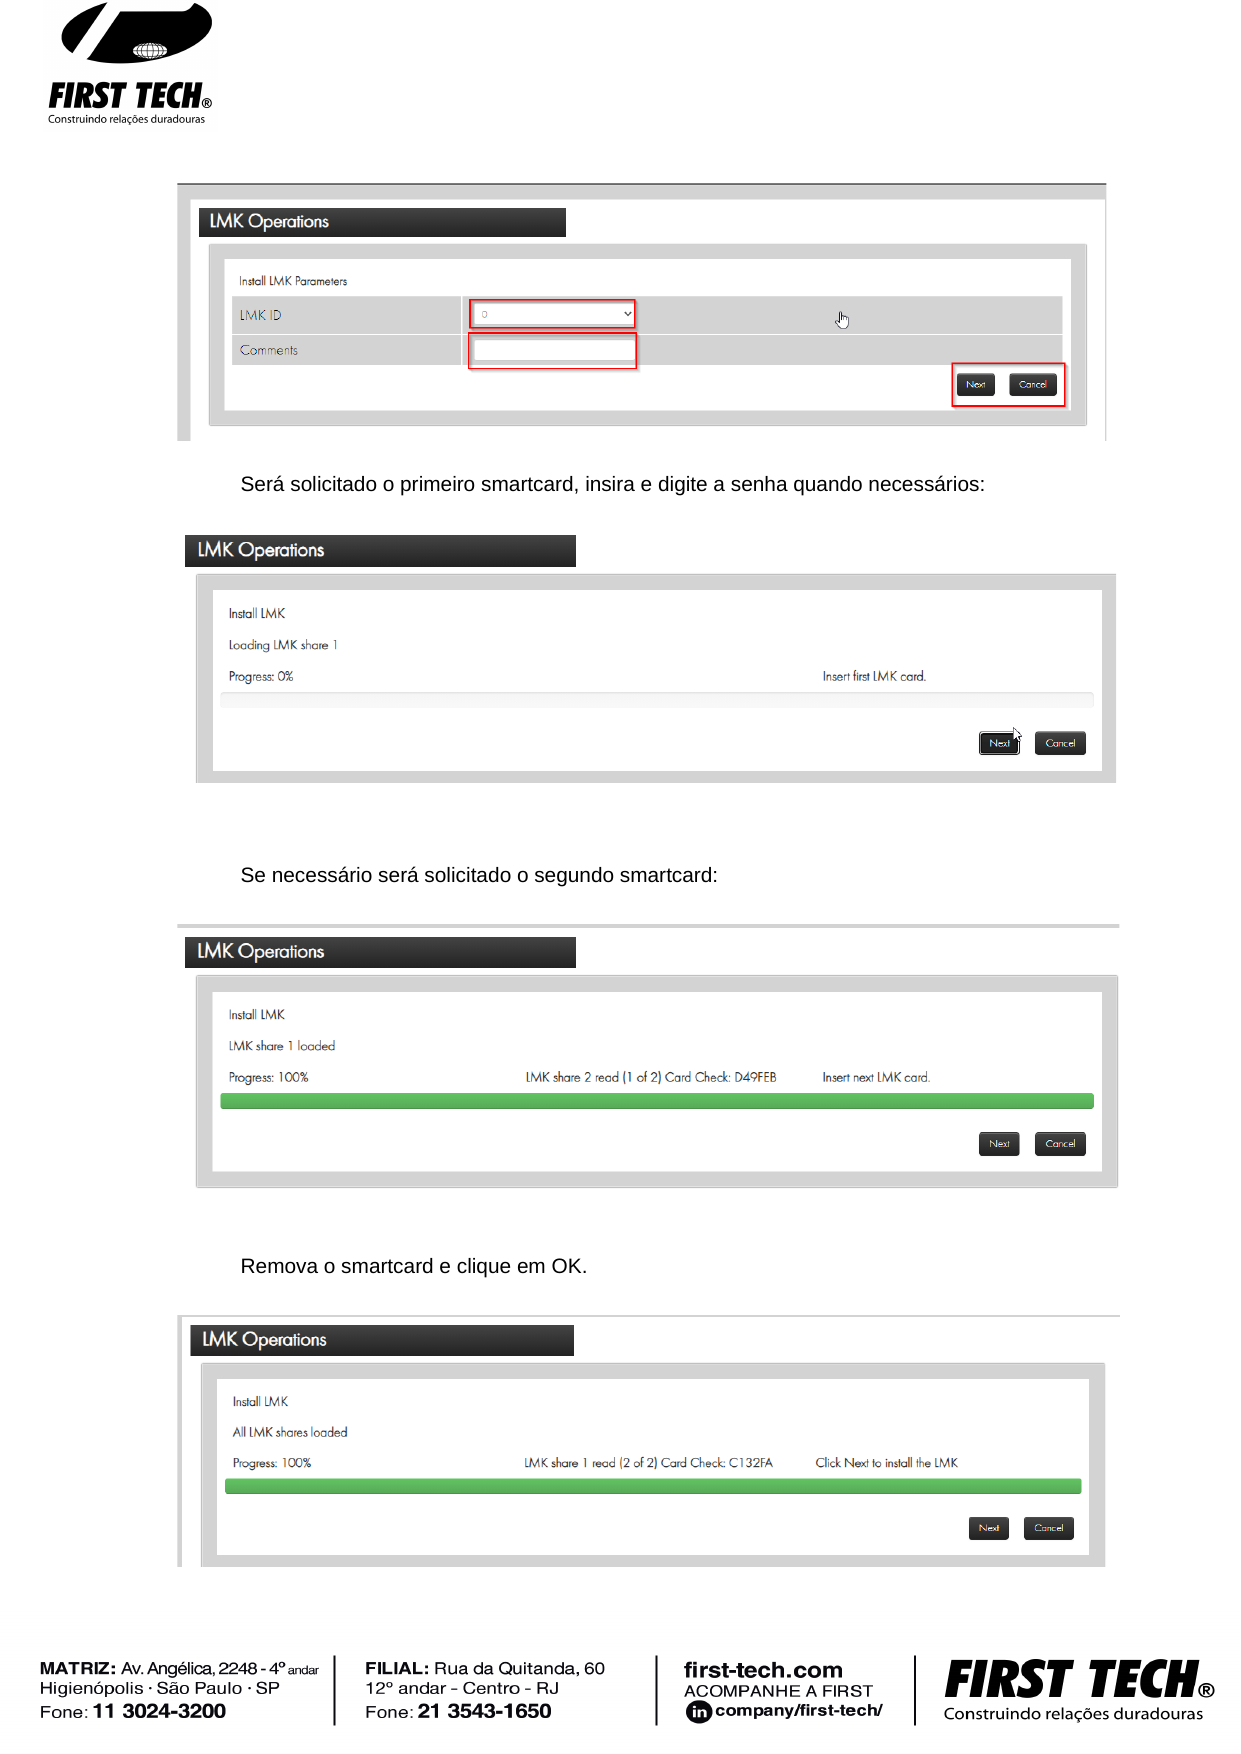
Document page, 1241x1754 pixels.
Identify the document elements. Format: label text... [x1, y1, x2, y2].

picture [177, 183, 1107, 441]
text Remova o smartcard e clique em OK. [167, 1254, 1134, 1278]
picture [177, 924, 1120, 1189]
text Se necessário será solicitado o segundo smartcard: [167, 863, 1134, 887]
picture [0, 1608, 1241, 1754]
picture [42, 0, 219, 132]
picture [177, 1315, 1120, 1567]
picture [185, 535, 1117, 783]
text Será solicitado o primeiro smartcard, insira e digite a senha quando necessários: [167, 472, 1134, 496]
